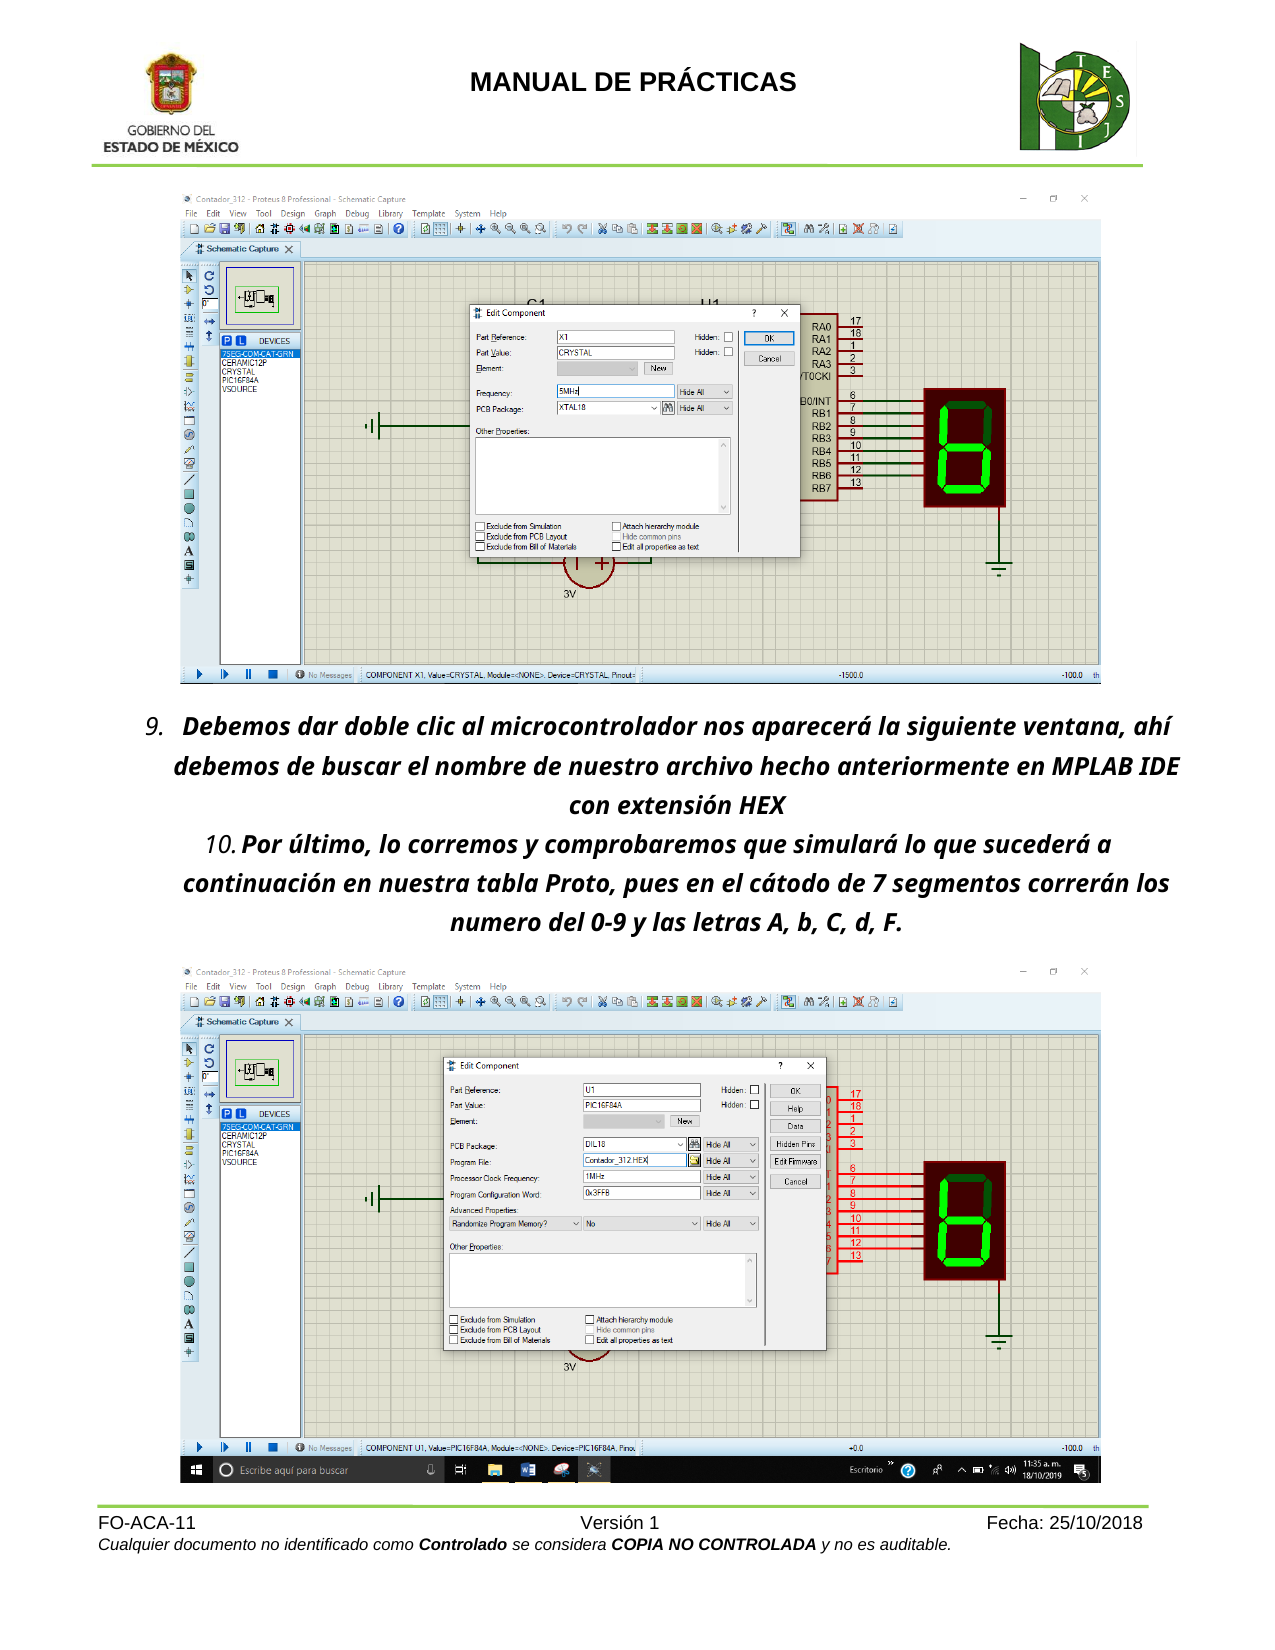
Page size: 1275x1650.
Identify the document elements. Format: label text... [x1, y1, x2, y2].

list Debemos dar doble clic al microcontrolador nos aparecerá la siguiente ventana, ahí debemos de buscar el nombre de nuestro archivo hecho anteriormente en MPLAB IDE con extensión HEX [135, 709, 1183, 821]
picture [180, 964, 1101, 1483]
picture [180, 192, 1101, 684]
list Por último, lo corremos y comprobaremos que simulará lo que sucederá a continuación en nuestra tabla Proto, pues en el cátodo de 7 segmentos correrán los numero del 0-9 y las letras A, b, C, d, F. [135, 826, 1183, 939]
picture [1018, 41, 1137, 157]
picture [95, 42, 241, 161]
